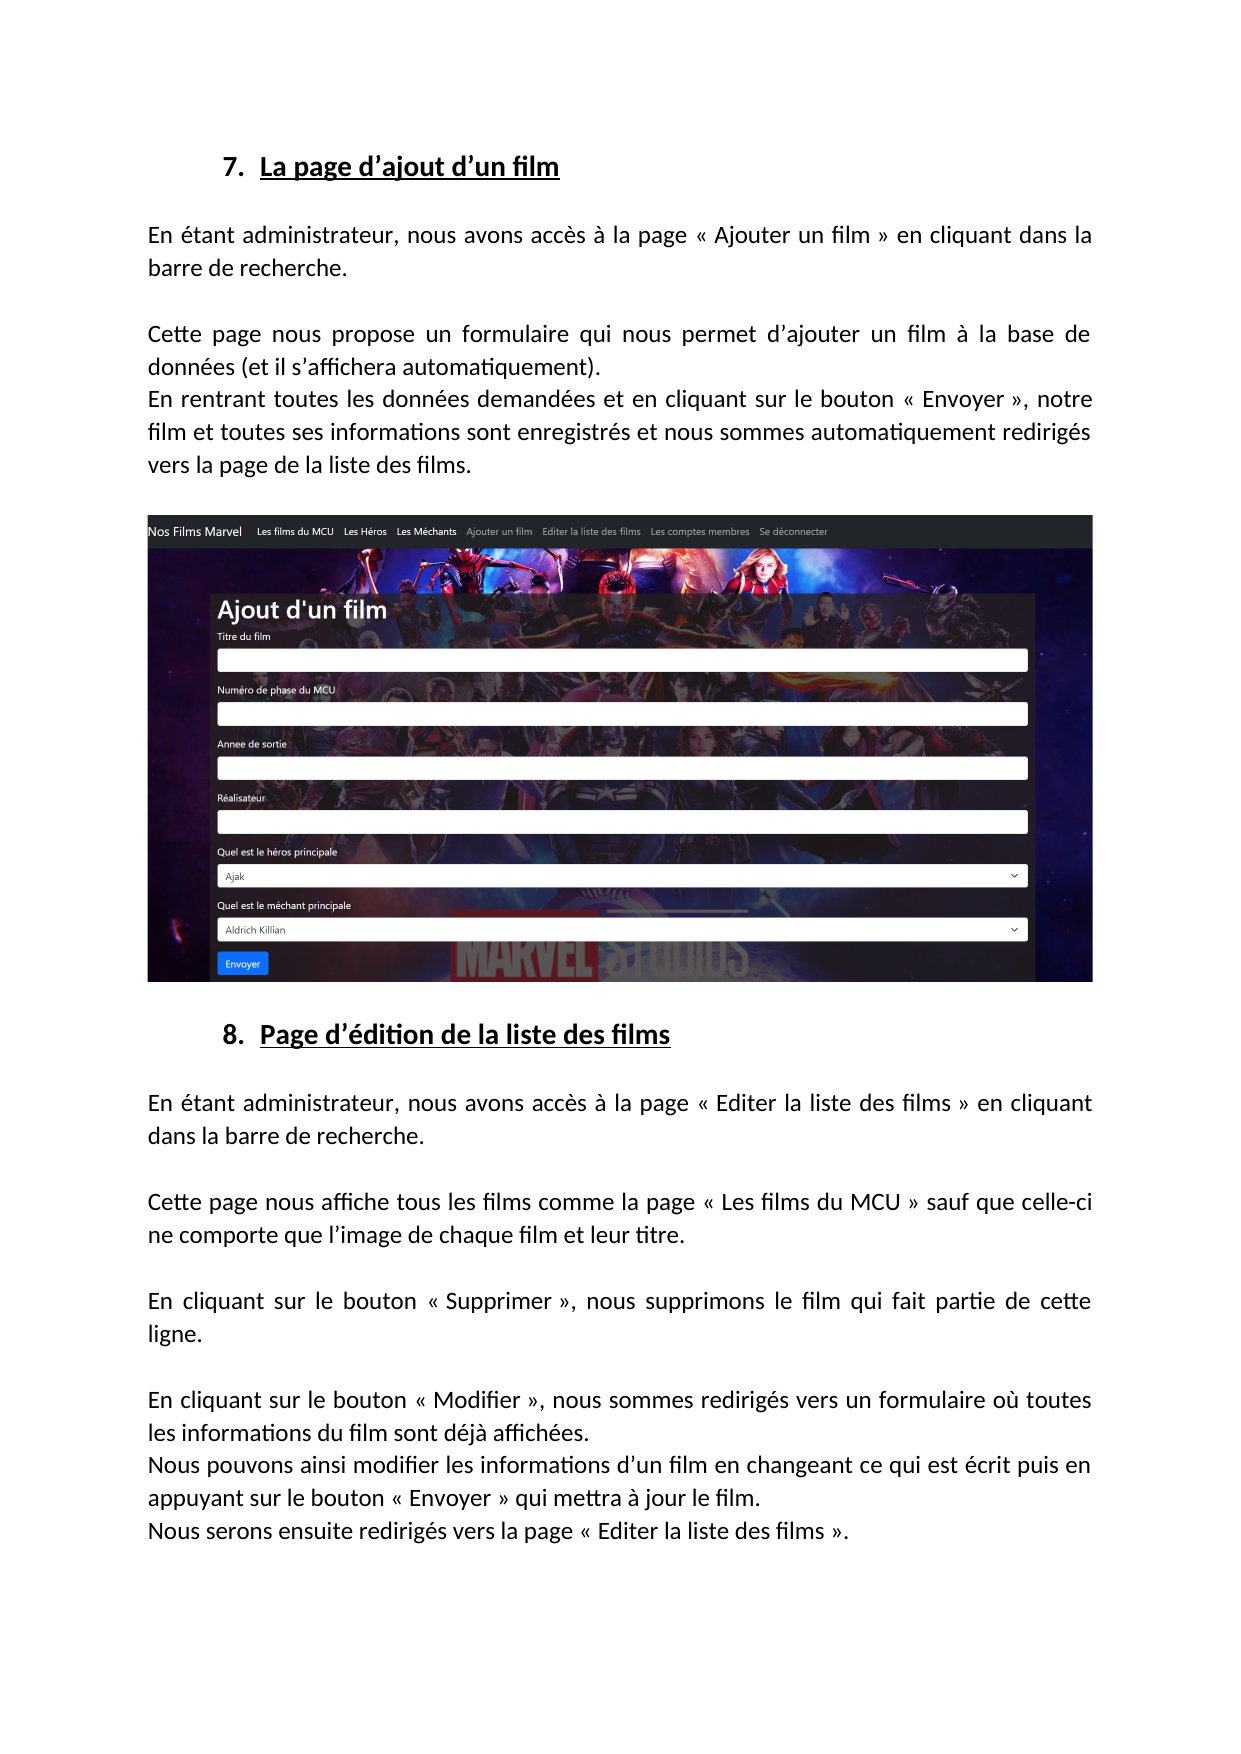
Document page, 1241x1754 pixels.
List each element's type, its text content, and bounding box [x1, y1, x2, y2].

text Nous serons ensuite redirigés vers la page « Editer la liste des films ». [148, 1516, 1093, 1546]
text En rentrant toutes les données demandées et en cliquant sur le bouton « Envoyer », notre film et toutes ses informations sont enregistrés et nous sommes automatiquement redirigés vers la page de la liste des films. [148, 383, 1093, 480]
picture [147, 515, 1093, 982]
text Cette page nous propose un formulaire qui nous permet d’ajouter un film à la base de données (et il s’affichera automatiquement). [148, 318, 1093, 381]
text En cliquant sur le bouton « Supprimer », nous supprimons le film qui fait partie de cette ligne. [148, 1285, 1093, 1348]
text Nous pouvons ainsi modifier les informations d’un film en changeant ce qui est écrit puis en appuyant sur le bouton « Envoyer » qui mettra à jour le film. [148, 1450, 1093, 1513]
text En étant administrateur, nous avons accès à la page « Ajouter un film » en cliquant dans la barre de recherche. [148, 219, 1093, 282]
text Cette page nous affiche tous les films comme la page « Les films du MCU » sauf que celle-ci ne comporte que l’image de chaque film et leur titre. [148, 1186, 1093, 1250]
text En cliquant sur le bouton « Modifier », nous sommes redirigés vers un formulaire où toutes les informations du film sont déjà affichées. [148, 1384, 1093, 1447]
list Page d’édition de la liste des films [222, 1016, 1093, 1052]
text En étant administrateur, nous avons accès à la page « Editer la liste des films » en cliquant dans la barre de recherche. [148, 1088, 1093, 1151]
list La page d’ajout d’un film [222, 148, 1093, 183]
